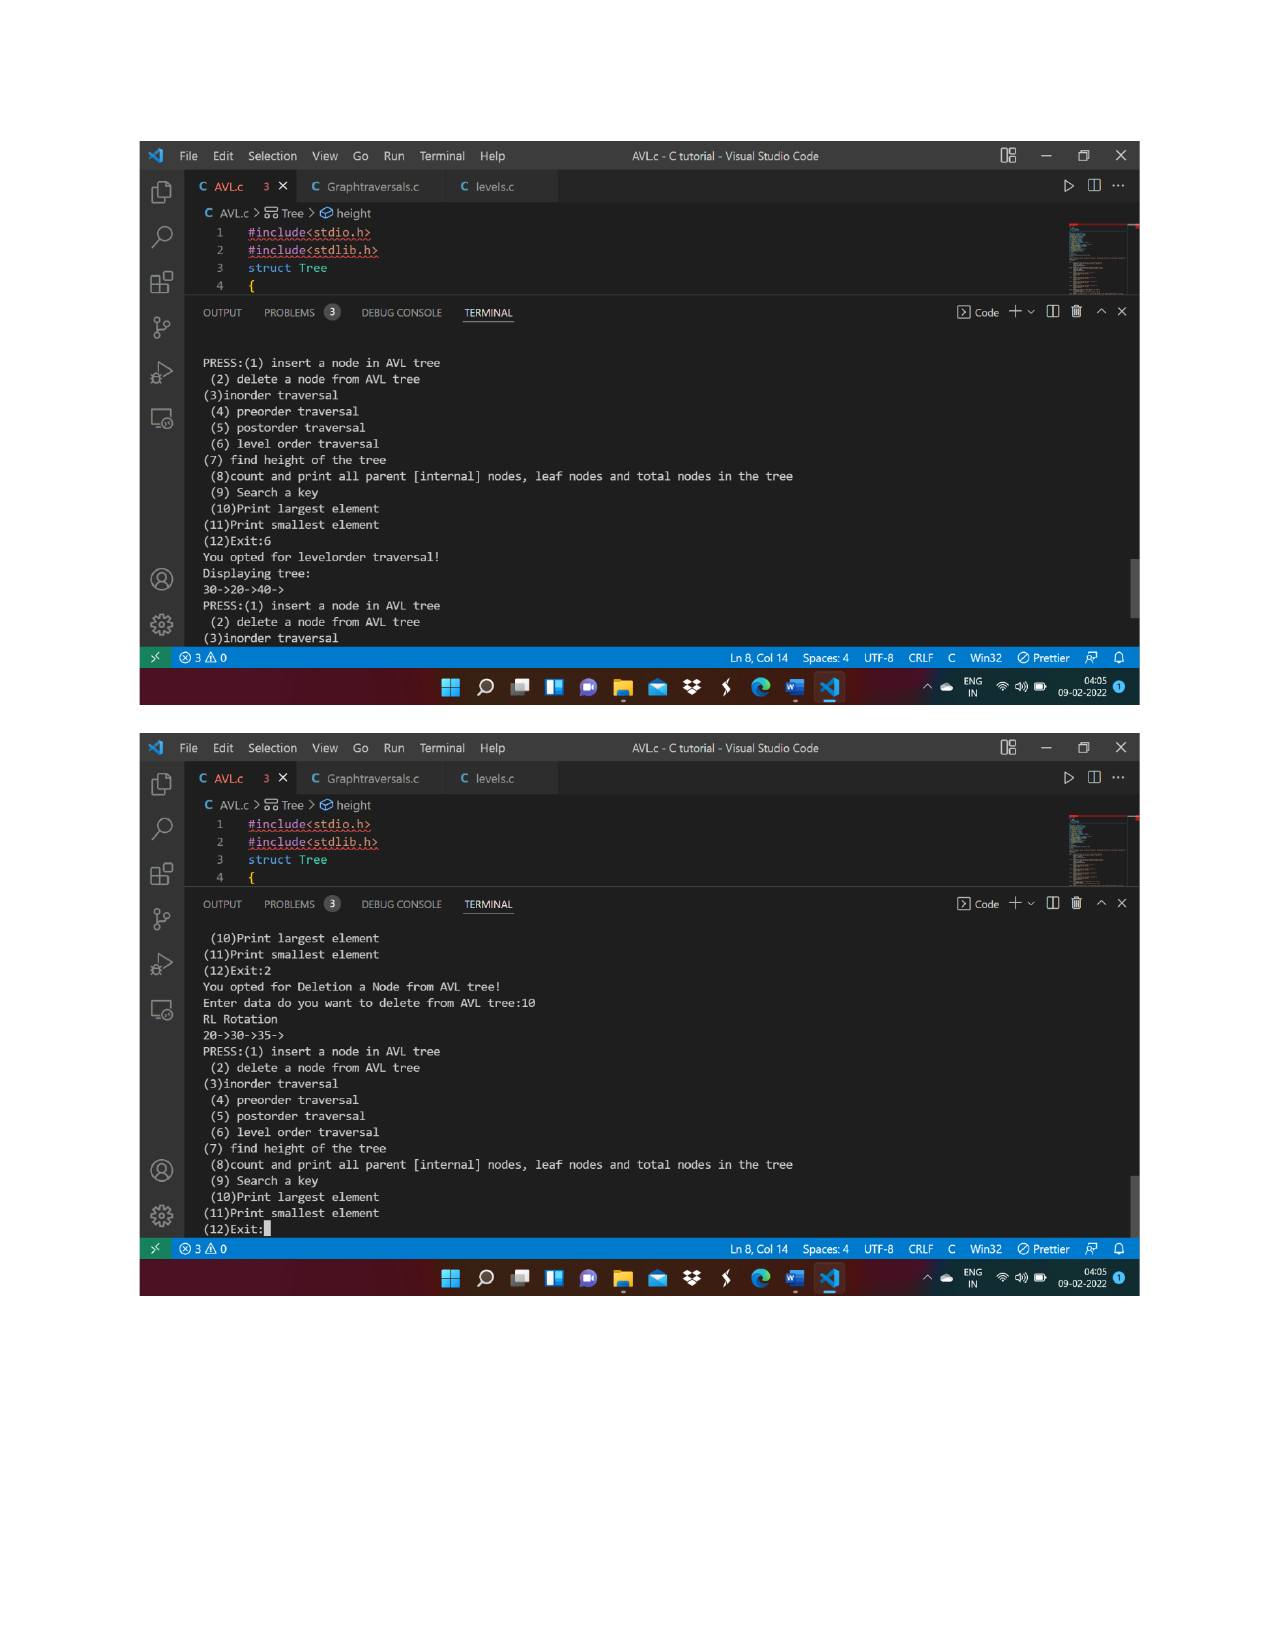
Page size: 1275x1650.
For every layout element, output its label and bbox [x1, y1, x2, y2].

picture [139, 141, 1140, 705]
picture [139, 733, 1140, 1296]
